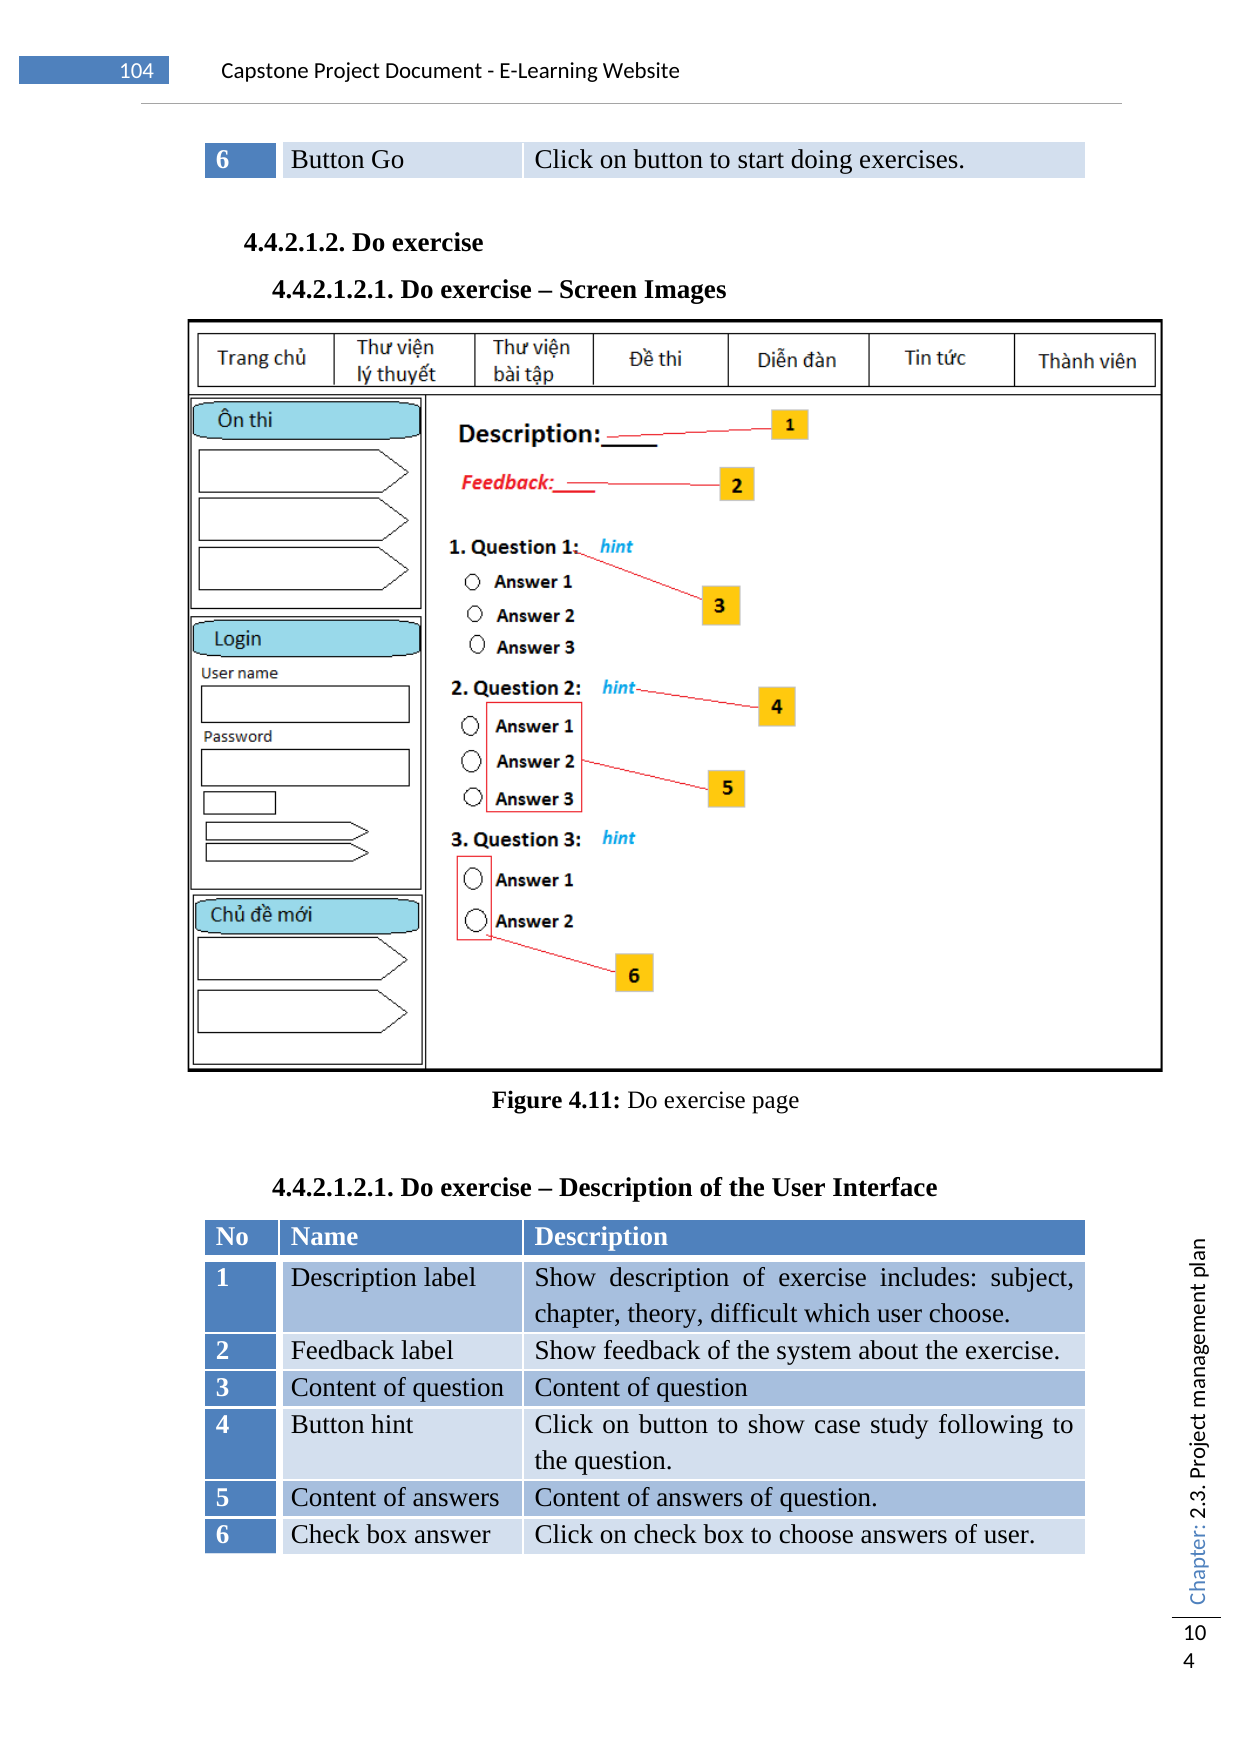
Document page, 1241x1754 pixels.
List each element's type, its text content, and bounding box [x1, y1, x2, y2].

table_header No [205, 1220, 278, 1255]
table_cell 2 [205, 1334, 276, 1369]
table_cell Description label [283, 1262, 522, 1332]
table_cell 6 [205, 143, 276, 178]
table_cell Content of answers [283, 1481, 522, 1516]
table_cell 6 [205, 1519, 276, 1553]
table_cell Content of question [524, 1371, 1085, 1406]
table_cell 5 [205, 1481, 276, 1516]
table_cell 1 [205, 1262, 276, 1332]
table_cell Button hint [283, 1409, 522, 1479]
table_cell Check box answer [283, 1519, 522, 1553]
table_cell Button Go [283, 142, 523, 178]
text 4.4.2.1.2.1. Do exercise – Screen Images [272, 273, 1122, 304]
table_cell Click on button to start doing exercises. [524, 142, 1085, 178]
table_cell Content of answers of question. [524, 1481, 1085, 1516]
table_header Description [524, 1220, 1085, 1255]
text 4.4.2.1.2.1. Do exercise – Description of the User Interface [272, 1172, 1122, 1203]
table_cell Click on button to show case study following to the question. [524, 1409, 1085, 1479]
text Figure 4.11: Do exercise page [169, 1085, 1122, 1114]
table_cell Show description of exercise includes: subject, chapter, theory, difficult which user choose. [524, 1262, 1085, 1332]
table_cell 3 [205, 1371, 276, 1406]
text 4.4.2.1.2. Do exercise [244, 226, 1122, 258]
table_cell Content of question [283, 1371, 522, 1406]
table_header Name [280, 1220, 522, 1255]
table_cell Click on check box to choose answers of user. [524, 1519, 1085, 1553]
picture [187, 319, 1163, 1072]
table_cell Feedback label [283, 1334, 522, 1369]
table_cell 4 [205, 1409, 276, 1479]
table_cell Show feedback of the system about the exercise. [524, 1334, 1085, 1369]
